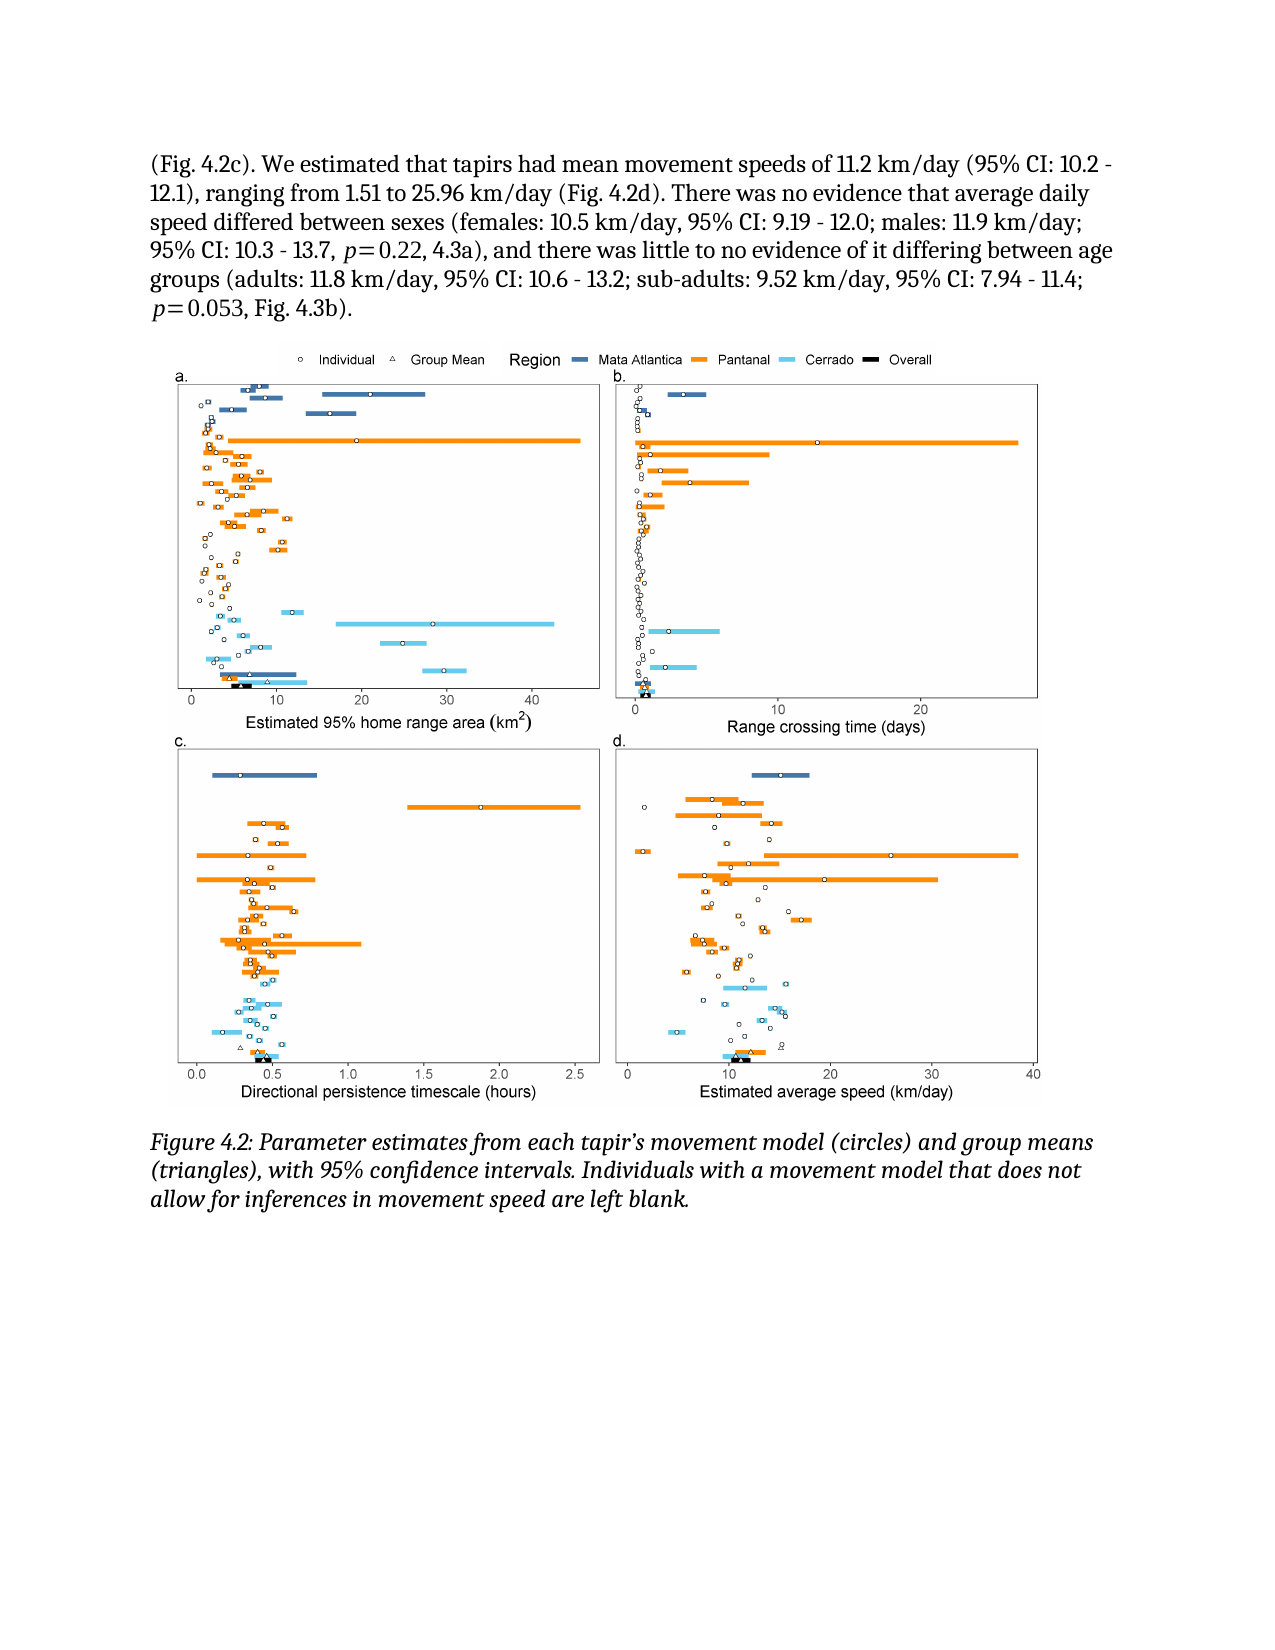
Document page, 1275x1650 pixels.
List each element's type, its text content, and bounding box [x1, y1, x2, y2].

text Figure 4.2: Parameter estimates from each tapir’s movement model (circles) and group means (triangles), with 95% confidence intervals. Individuals with a movement model that does not allow for inferences in movement speed are left blank. [150, 1127, 1125, 1214]
picture [168, 341, 1044, 1107]
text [150, 150, 1125, 322]
